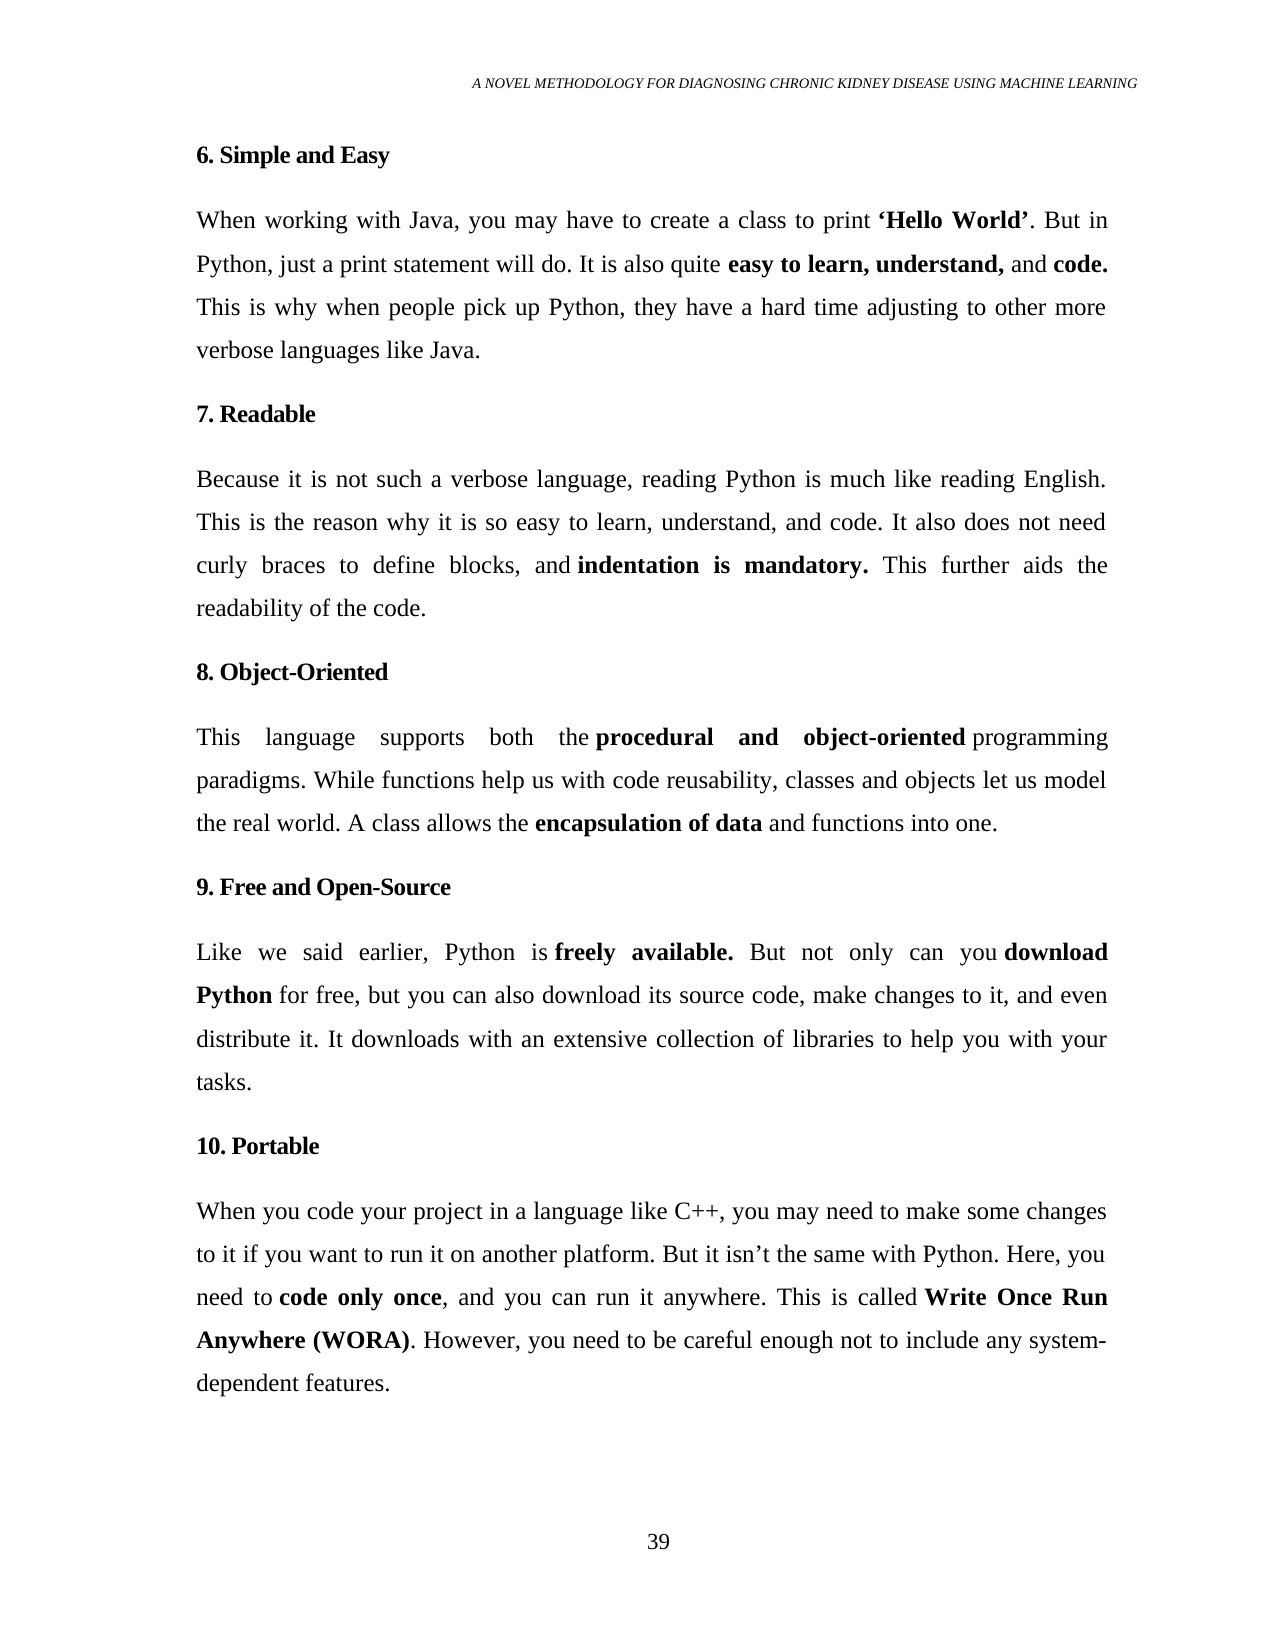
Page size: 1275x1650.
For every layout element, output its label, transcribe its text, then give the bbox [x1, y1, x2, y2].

text Like we said earlier, Python is freely available. But not only can you download Python for free, but you can also download its source code, make changes to it, and even distribute it. It downloads with an extensive collection of libraries to help you with your tasks. [196, 937, 1108, 1096]
subtitle 9. Free and Open-Source [196, 872, 1108, 901]
text This language supports both the procedural and object-oriented programming paradigms. While functions help us with code reusability, classes and objects let us model the real world. A class allows the encapsulation of data and functions into one. [196, 722, 1108, 837]
text When working with Java, you may have to create a class to print ‘Hello World’. But in Python, just a print statement will do. It is also quite easy to learn, understand, and code. This is why when people pick up Python, they have a hard time adjusting to other more verbose languages like Java. [196, 206, 1108, 364]
text When you code your project in a language like C++, you may need to make some changes to it if you want to run it on another platform. But it isn’t the same with Python. Here, you need to code only once, and you can run it anywhere. This is called Write Once Run Anywhere (WORA). However, you need to be careful enough not to include any system-dependent features. [196, 1196, 1108, 1397]
subtitle 10. Portable [196, 1131, 1108, 1159]
text Because it is not such a verbose language, reading Python is much like reading English. This is the reason why it is so easy to learn, understand, and code. It also does not need curly braces to define blocks, and indentation is mandatory. This further aids the readability of the code. [196, 464, 1108, 622]
subtitle 8. Object-Oriented [196, 657, 1108, 686]
subtitle 7. Readable [196, 399, 1108, 428]
subtitle 6. Simple and Easy [196, 141, 1108, 169]
